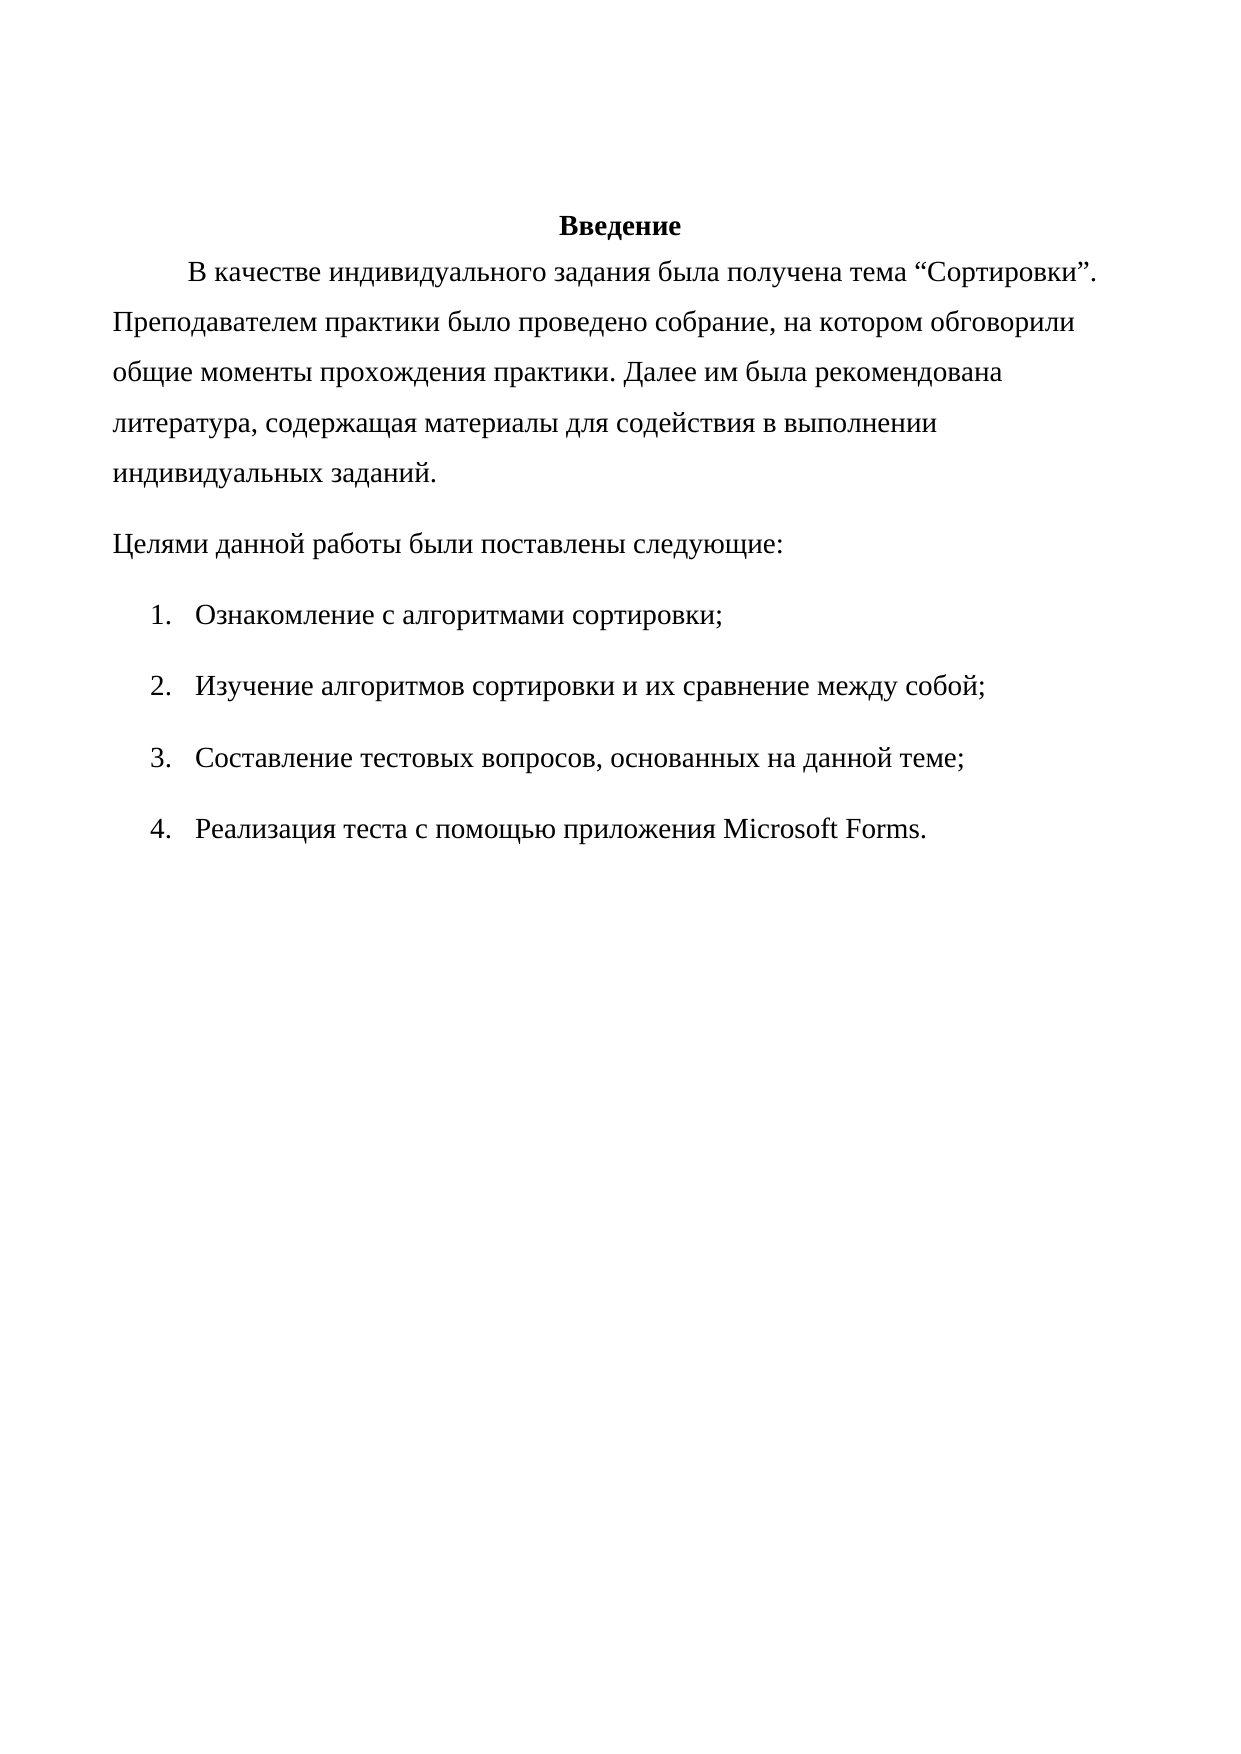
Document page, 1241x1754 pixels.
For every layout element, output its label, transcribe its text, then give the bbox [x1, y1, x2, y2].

text В качестве индивидуального задания была получена тема “Сортировки”. Преподавателем практики было проведено собрание, на котором обговорили общие моменты прохождения практики. Далее им была рекомендована литература, содержащая материалы для содействия в выполнении индивидуальных заданий. [112, 254, 1128, 489]
list Составление тестовых вопросов, основанных на данной теме; [150, 740, 1128, 773]
subtitle Введение [112, 208, 1128, 241]
text Целями данной работы были поставлены следующие: [112, 526, 1128, 560]
list Изучение алгоритмов сортировки и их сравнение между собой; [150, 668, 1128, 702]
list Реализация теста с помощью приложения Microsoft Forms. [150, 811, 1128, 844]
list Ознакомление с алгоритмами сортировки; [150, 597, 1128, 631]
